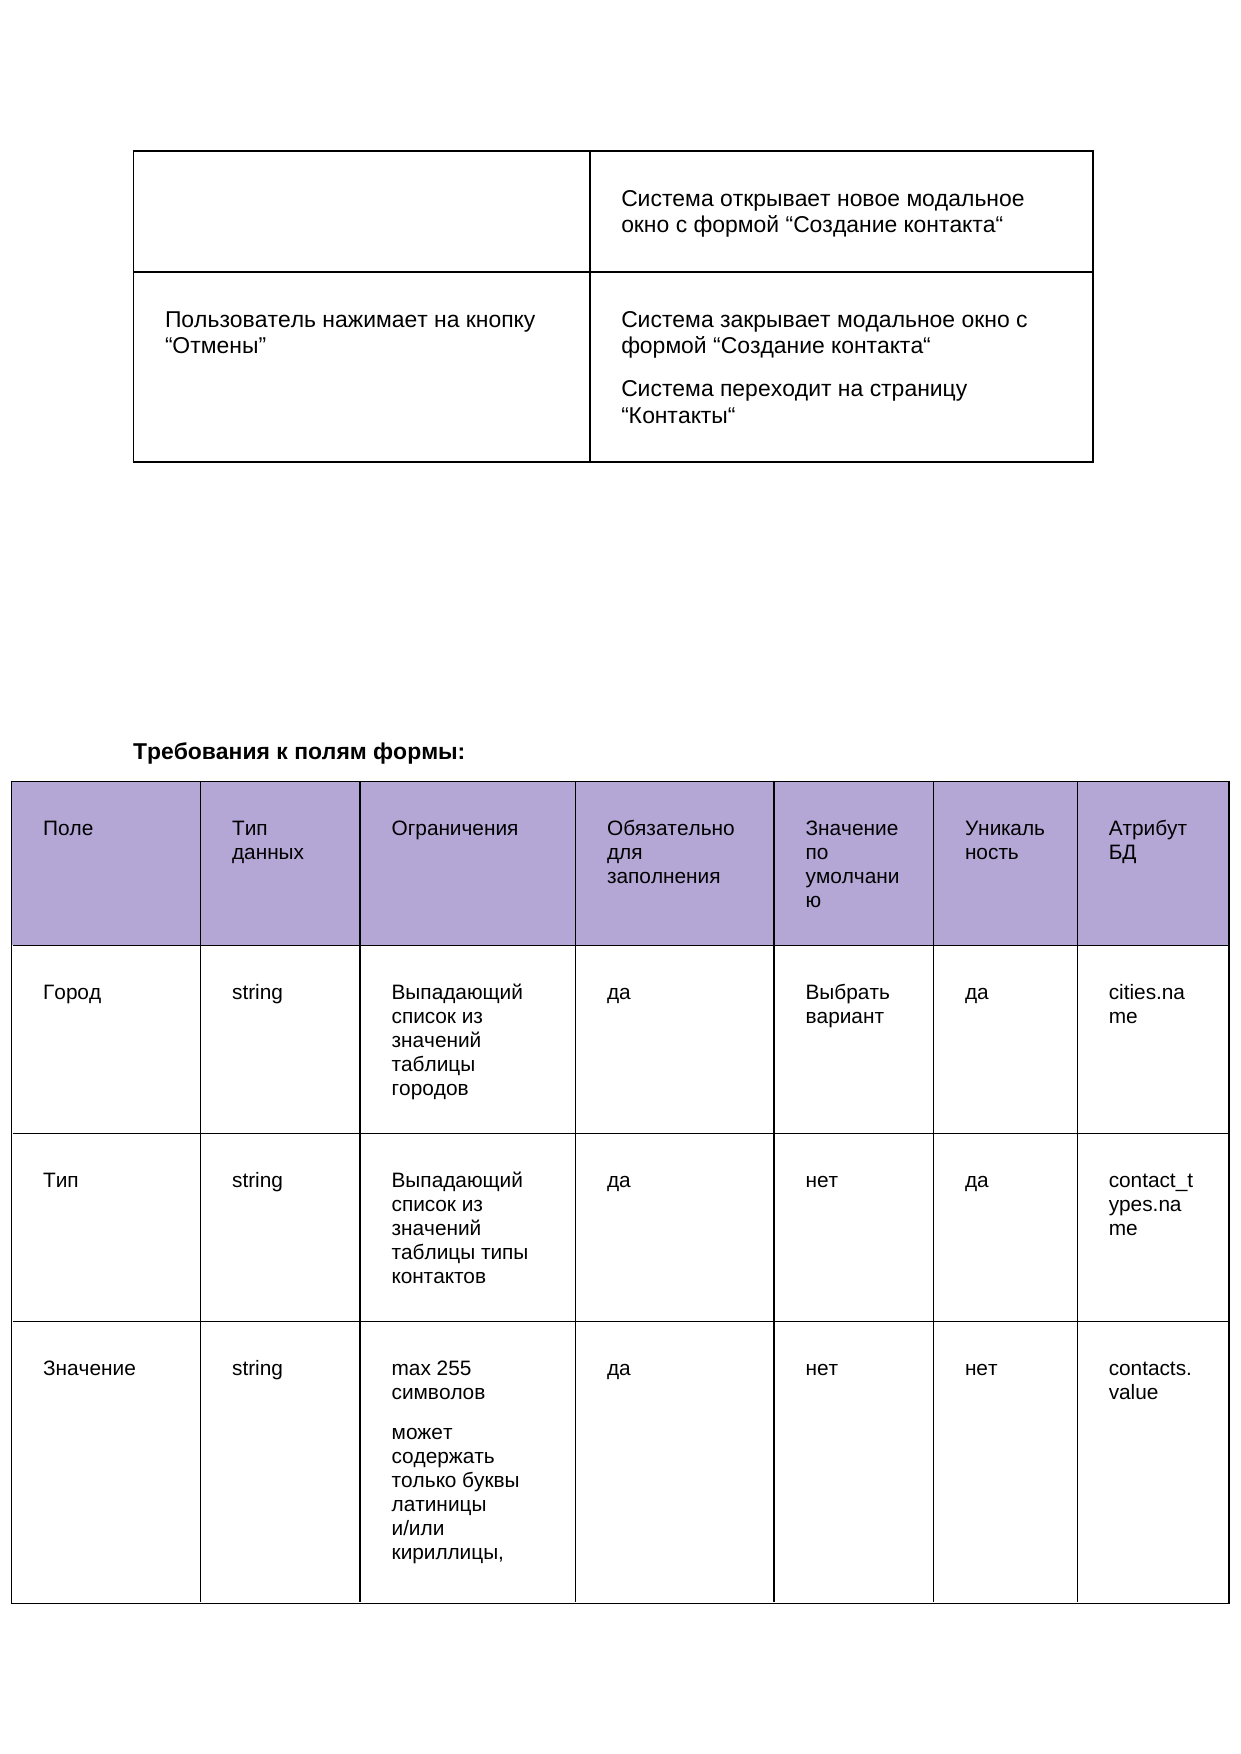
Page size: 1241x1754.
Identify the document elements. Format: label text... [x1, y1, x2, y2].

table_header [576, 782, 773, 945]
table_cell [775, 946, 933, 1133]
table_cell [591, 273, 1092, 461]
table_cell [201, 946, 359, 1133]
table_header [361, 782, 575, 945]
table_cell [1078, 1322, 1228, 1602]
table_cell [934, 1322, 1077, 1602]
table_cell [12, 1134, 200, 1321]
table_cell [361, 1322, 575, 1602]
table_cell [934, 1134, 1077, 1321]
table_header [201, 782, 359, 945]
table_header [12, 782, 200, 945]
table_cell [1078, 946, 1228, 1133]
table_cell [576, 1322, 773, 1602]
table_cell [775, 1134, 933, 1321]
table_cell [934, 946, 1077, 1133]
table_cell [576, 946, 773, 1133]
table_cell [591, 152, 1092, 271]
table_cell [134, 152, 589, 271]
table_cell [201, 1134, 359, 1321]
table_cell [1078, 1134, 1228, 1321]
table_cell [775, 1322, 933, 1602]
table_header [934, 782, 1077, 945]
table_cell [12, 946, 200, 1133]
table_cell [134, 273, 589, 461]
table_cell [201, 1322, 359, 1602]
text Требования к полям формы: [133, 738, 1090, 764]
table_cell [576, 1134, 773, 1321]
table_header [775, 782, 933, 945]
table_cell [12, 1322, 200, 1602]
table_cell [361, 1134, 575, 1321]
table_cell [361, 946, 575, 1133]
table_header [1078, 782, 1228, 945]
